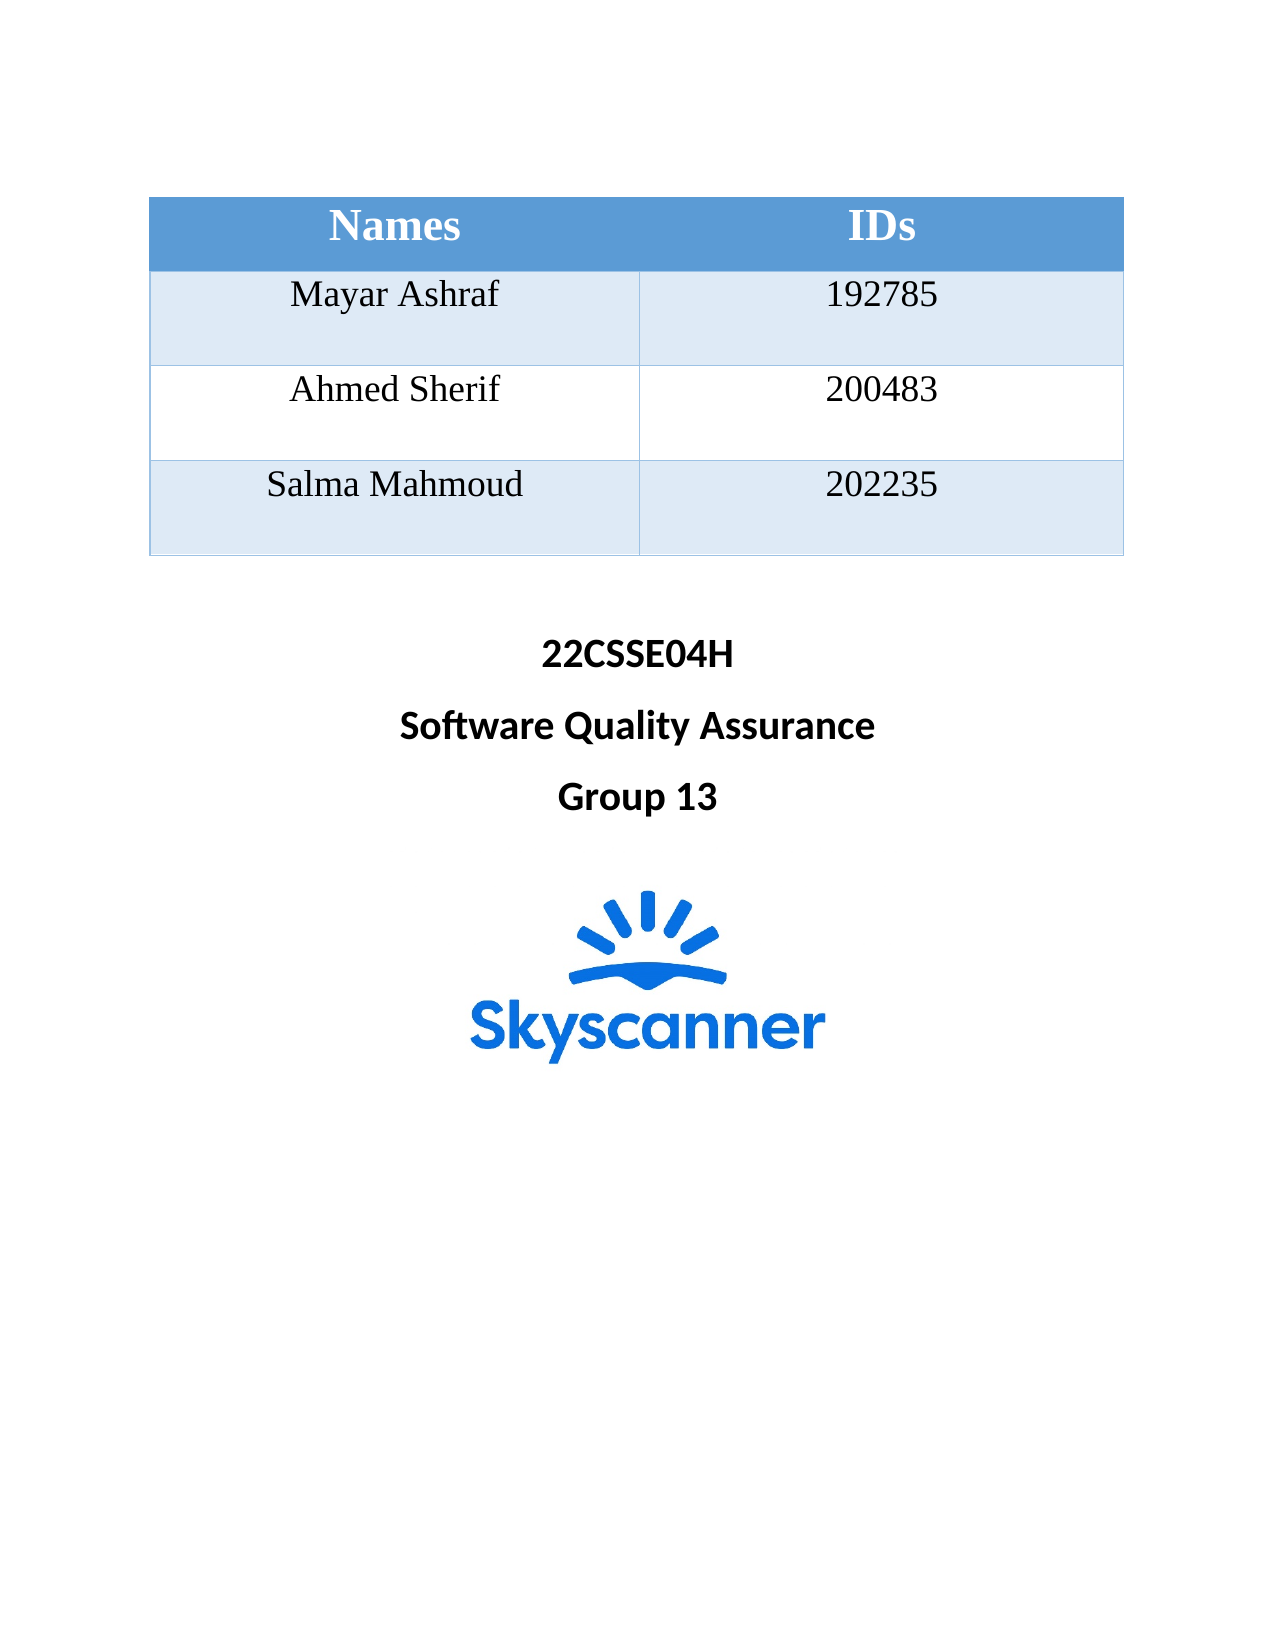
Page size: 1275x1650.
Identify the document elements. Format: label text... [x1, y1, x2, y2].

table_cell 202235 [640, 461, 1123, 554]
text Software Quality Assurance [150, 699, 1125, 749]
text Group 13 [150, 770, 1125, 821]
table_header Names [151, 198, 639, 271]
table_cell Mayar Ashraf [151, 272, 639, 365]
table_cell Salma Mahmoud [151, 461, 639, 554]
picture [388, 841, 904, 1111]
table_cell Ahmed Sherif [151, 366, 639, 460]
table_cell 200483 [640, 366, 1123, 460]
table_cell 192785 [640, 272, 1123, 365]
text 22CSSE04H [150, 627, 1125, 678]
table_header IDs [640, 198, 1123, 271]
